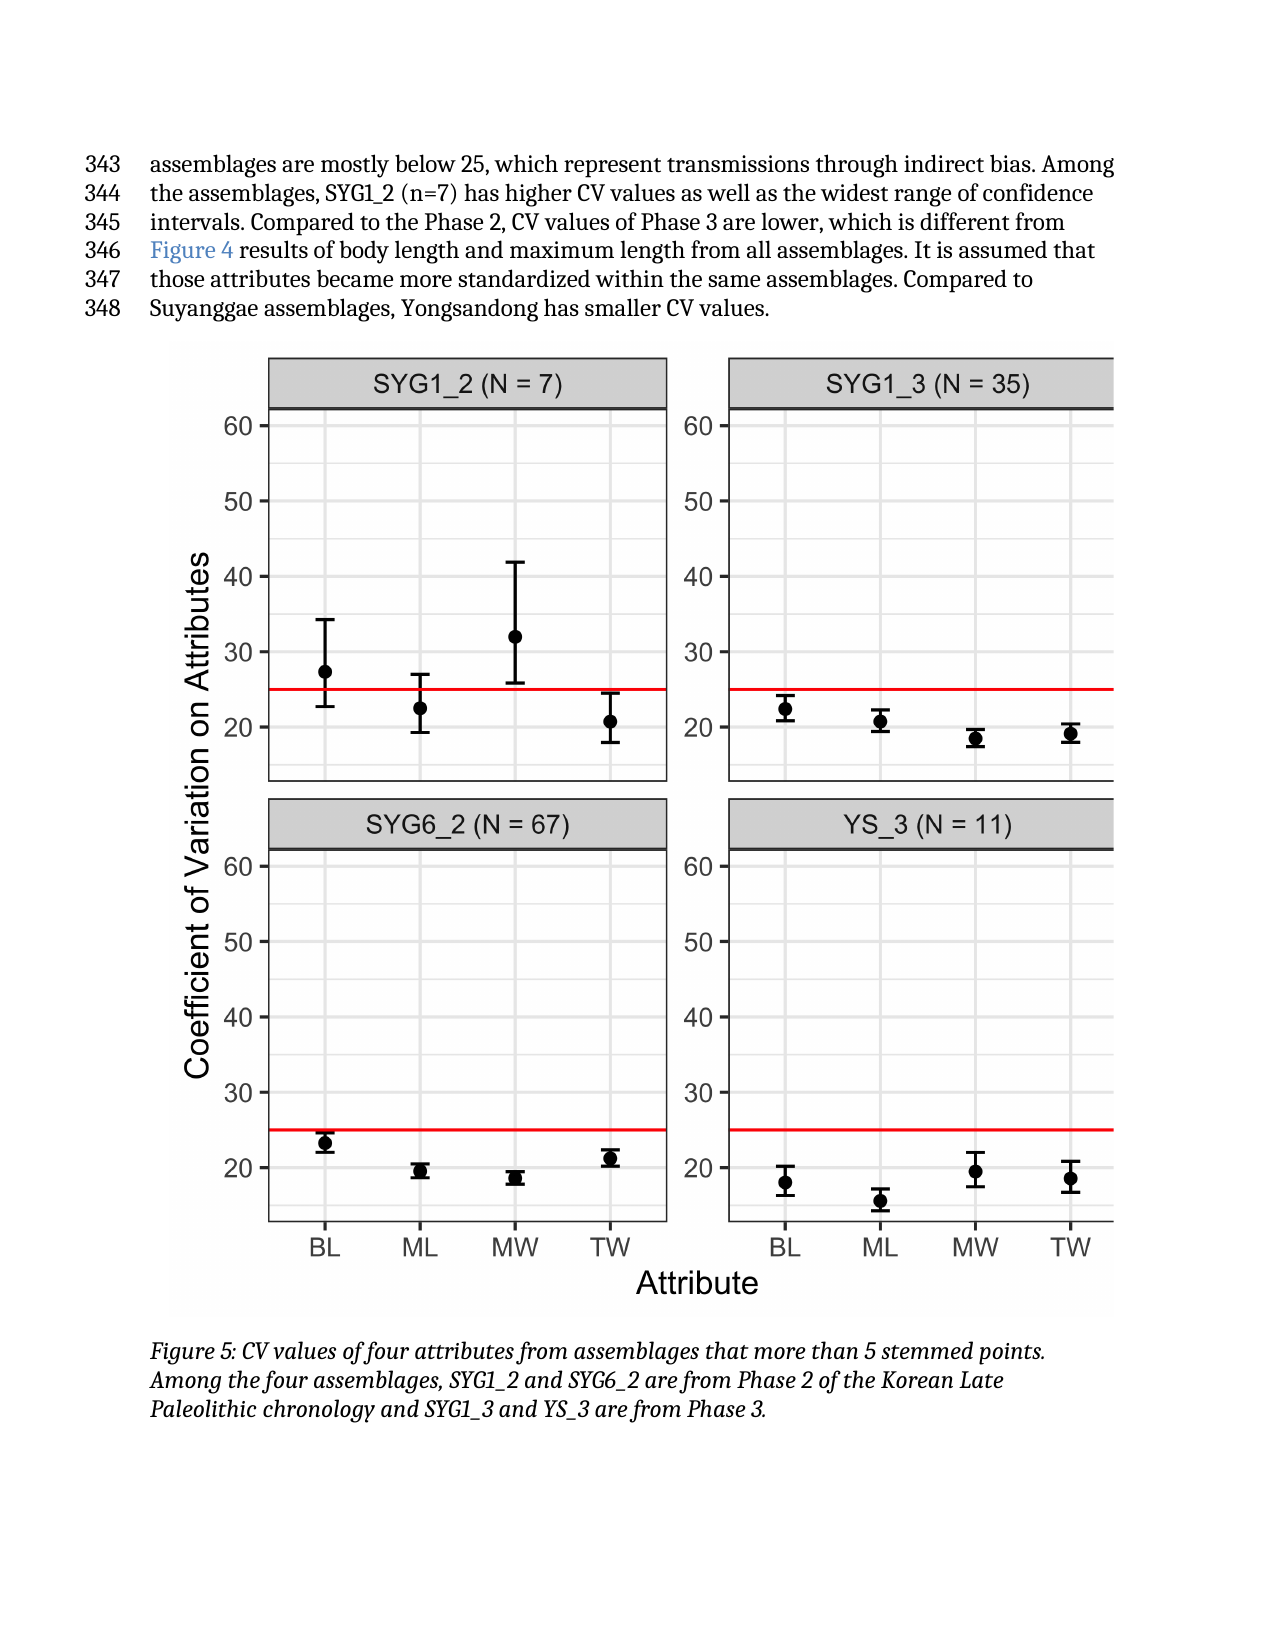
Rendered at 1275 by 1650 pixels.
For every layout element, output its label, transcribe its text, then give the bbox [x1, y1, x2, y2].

table_header Figure 5: CV values of four attributes from assemblages that more than 5 stemmed points. Among the four assemblages, SYG1_2 and SYG6_2 are from Phase 2 of the Korean Late Paleolithic chronology and SYG1_3 and YS_3 are from Phase 3. [139, 341, 1114, 1436]
picture [168, 341, 1114, 1317]
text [150, 150, 1125, 322]
